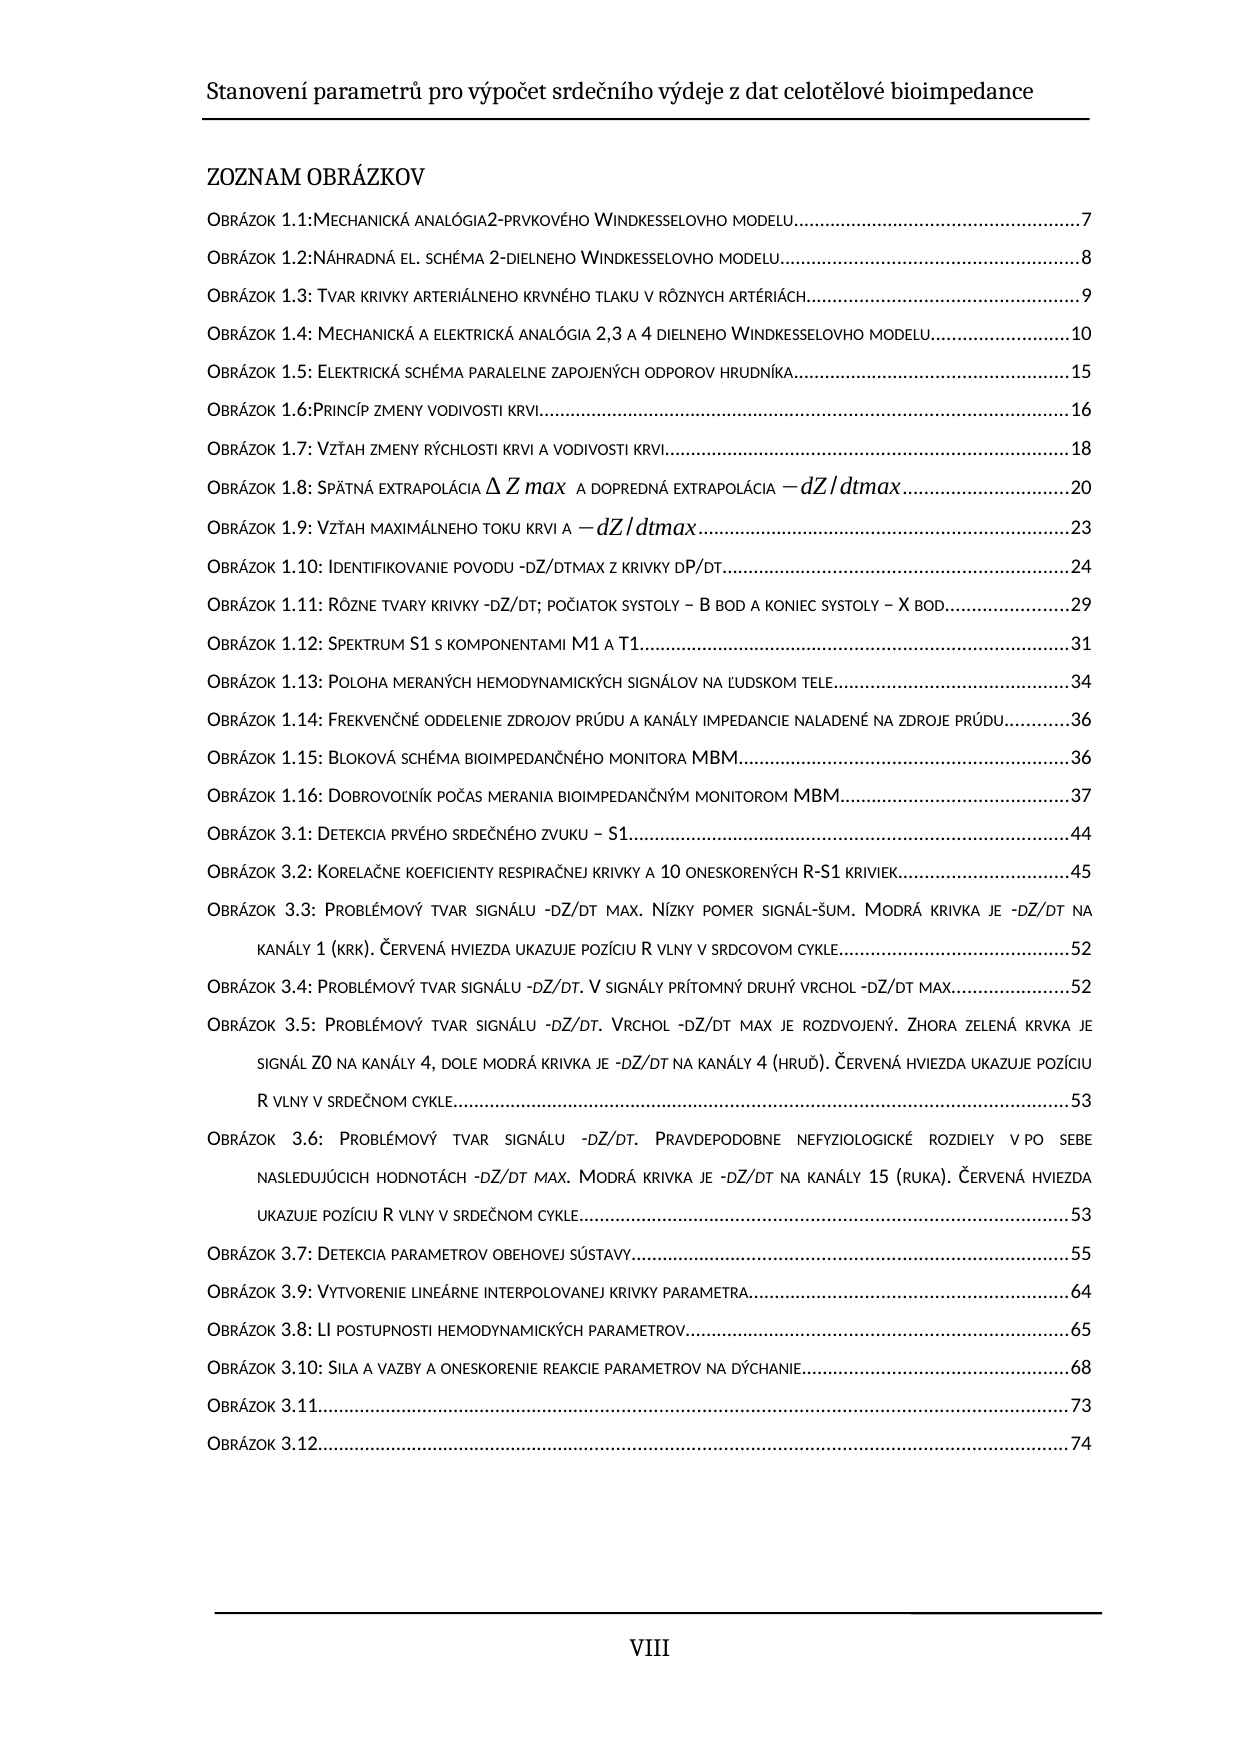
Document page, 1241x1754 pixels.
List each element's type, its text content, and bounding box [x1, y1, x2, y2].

text Obrázok 1.7: Vzťah zmeny rýchlosti krvi a vodivosti krvi 18 [207, 435, 1092, 460]
text Obrázok 1.14: Frekvenčné oddelenie zdrojov prúdu a kanály impedancie naladené na zdroje prúdu. 36 [207, 706, 1092, 731]
text Obrázok 3.3: Problémový tvar signálu -dZ/dt max. Nízky pomer signál-šum. Modrá krivka je -dZ/dt na kanály 1 (krk). Červená hviezda ukazuje pozíciu R vlny v srdcovom cykle. 52 [207, 897, 1092, 960]
text Obrázok 1.11: Rôzne tvary krivky -dZ/dt; počiatok systoly – B bod a koniec systoly – X bod 29 [207, 592, 1092, 617]
text Obrázok 1.4: Mechanická a elektrická analógia 2,3 a 4 dielneho Windkesselovho modelu 10 [207, 320, 1092, 346]
text Obrázok 3.7: Detekcia parametrov obehovej sústavy 55 [207, 1240, 1092, 1265]
text Obrázok 3.5: Problémový tvar signálu -dZ/dt. Vrchol -dZ/dt max je rozdvojený. Zhora zelená krvka je signál Z0 na kanály 4, dole modrá krivka je -dZ/dt na kanály 4 (hruď). Červená hviezda ukazuje pozíciu R vlny v srdečnom cykle. 53 [207, 1011, 1092, 1113]
text Obrázok 3.11 73 [207, 1392, 1092, 1418]
text Obrázok 1.8: Spätná extrapolácia a dopredná extrapolácia 20 [207, 473, 1092, 501]
text Obrázok 1.16: Dobrovoľník počas merania bioimpedančným monitorom MBM. 37 [207, 782, 1092, 808]
text Obrázok 3.2: Korelačne koeficienty respiračnej krivky a 10 oneskorených R-S1 kriviek. 45 [207, 858, 1092, 884]
text Obrázok 1.5: Elektrická schéma paralelne zapojených odporov hrudníka. 15 [207, 358, 1092, 384]
text Obrázok 3.8: LI postupnosti hemodynamických parametrov. 65 [207, 1316, 1092, 1341]
text Obrázok 1.3: Tvar krivky arteriálneho krvného tlaku v rôznych artériách 9 [207, 282, 1092, 308]
text Obrázok 3.10: Sila a vazby a oneskorenie reakcie parametrov na dýchanie. 68 [207, 1354, 1092, 1379]
text ZOZNAM OBRÁZKOV [207, 163, 1092, 192]
text Obrázok 1.15: Bloková schéma bioimpedančného monitora MBM 36 [207, 744, 1092, 769]
text Obrázok 3.4: Problémový tvar signálu -dZ/dt. V signály prítomný druhý vrchol -dZ/dt max 52 [207, 973, 1092, 998]
text Obrázok 3.6: Problémový tvar signálu -dZ/dt. Pravdepodobne nefyziologické rozdiely v po sebe nasledujúcich hodnotách -dZ/dt max. Modrá krivka je -dZ/dt na kanály 15 (ruka). Červená hviezda ukazuje pozíciu R vlny v srdečnom cykle. 53 [207, 1125, 1092, 1227]
text Obrázok 1.1:Mechanická analógia2-prvkového Windkesselovho modelu 7 [207, 206, 1092, 231]
text Obrázok 1.13: Poloha meraných hemodynamických signálov na ľudskom tele. 34 [207, 668, 1092, 693]
text Obrázok 3.12 74 [207, 1430, 1092, 1456]
text Obrázok 3.9: Vytvorenie lineárne interpolovanej krivky parametra 64 [207, 1278, 1092, 1303]
text Obrázok 1.2:Náhradná el. schéma 2-dielneho Windkesselovho modelu 8 [207, 244, 1092, 269]
text Obrázok 1.10: Identifikovanie povodu -dZ/dtmax z krivky dP/dt 24 [207, 553, 1092, 579]
text Obrázok 1.12: Spektrum S1 s komponentami M1 a T1 31 [207, 630, 1092, 655]
text Obrázok 3.1: Detekcia prvého srdečného zvuku – S1 44 [207, 820, 1092, 846]
text Obrázok 1.9: Vzťah maximálneho toku krvi a 23 [207, 513, 1092, 541]
text Obrázok 1.6:Princíp zmeny vodivosti krvi 16 [207, 397, 1092, 422]
